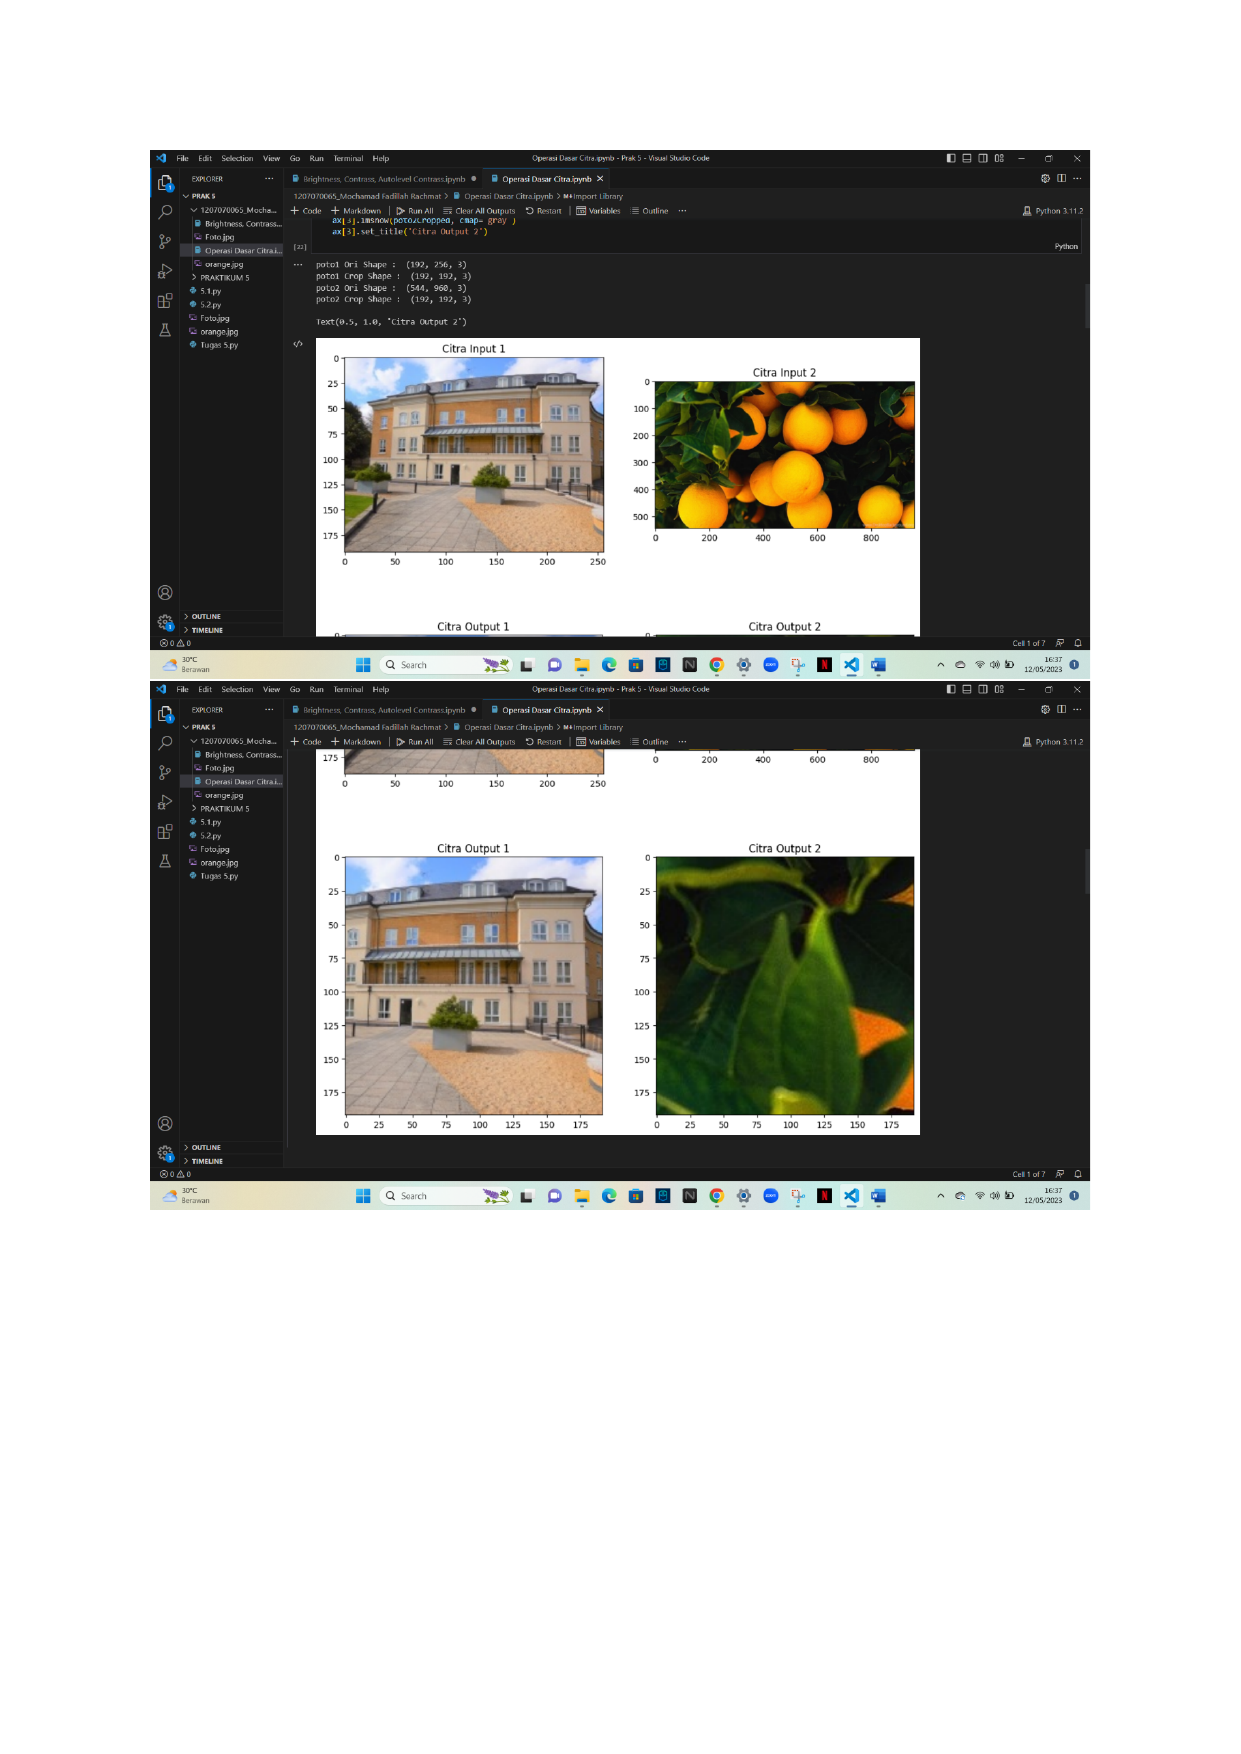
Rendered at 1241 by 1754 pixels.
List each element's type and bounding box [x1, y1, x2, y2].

picture [150, 681, 1091, 1210]
picture [150, 150, 1091, 679]
